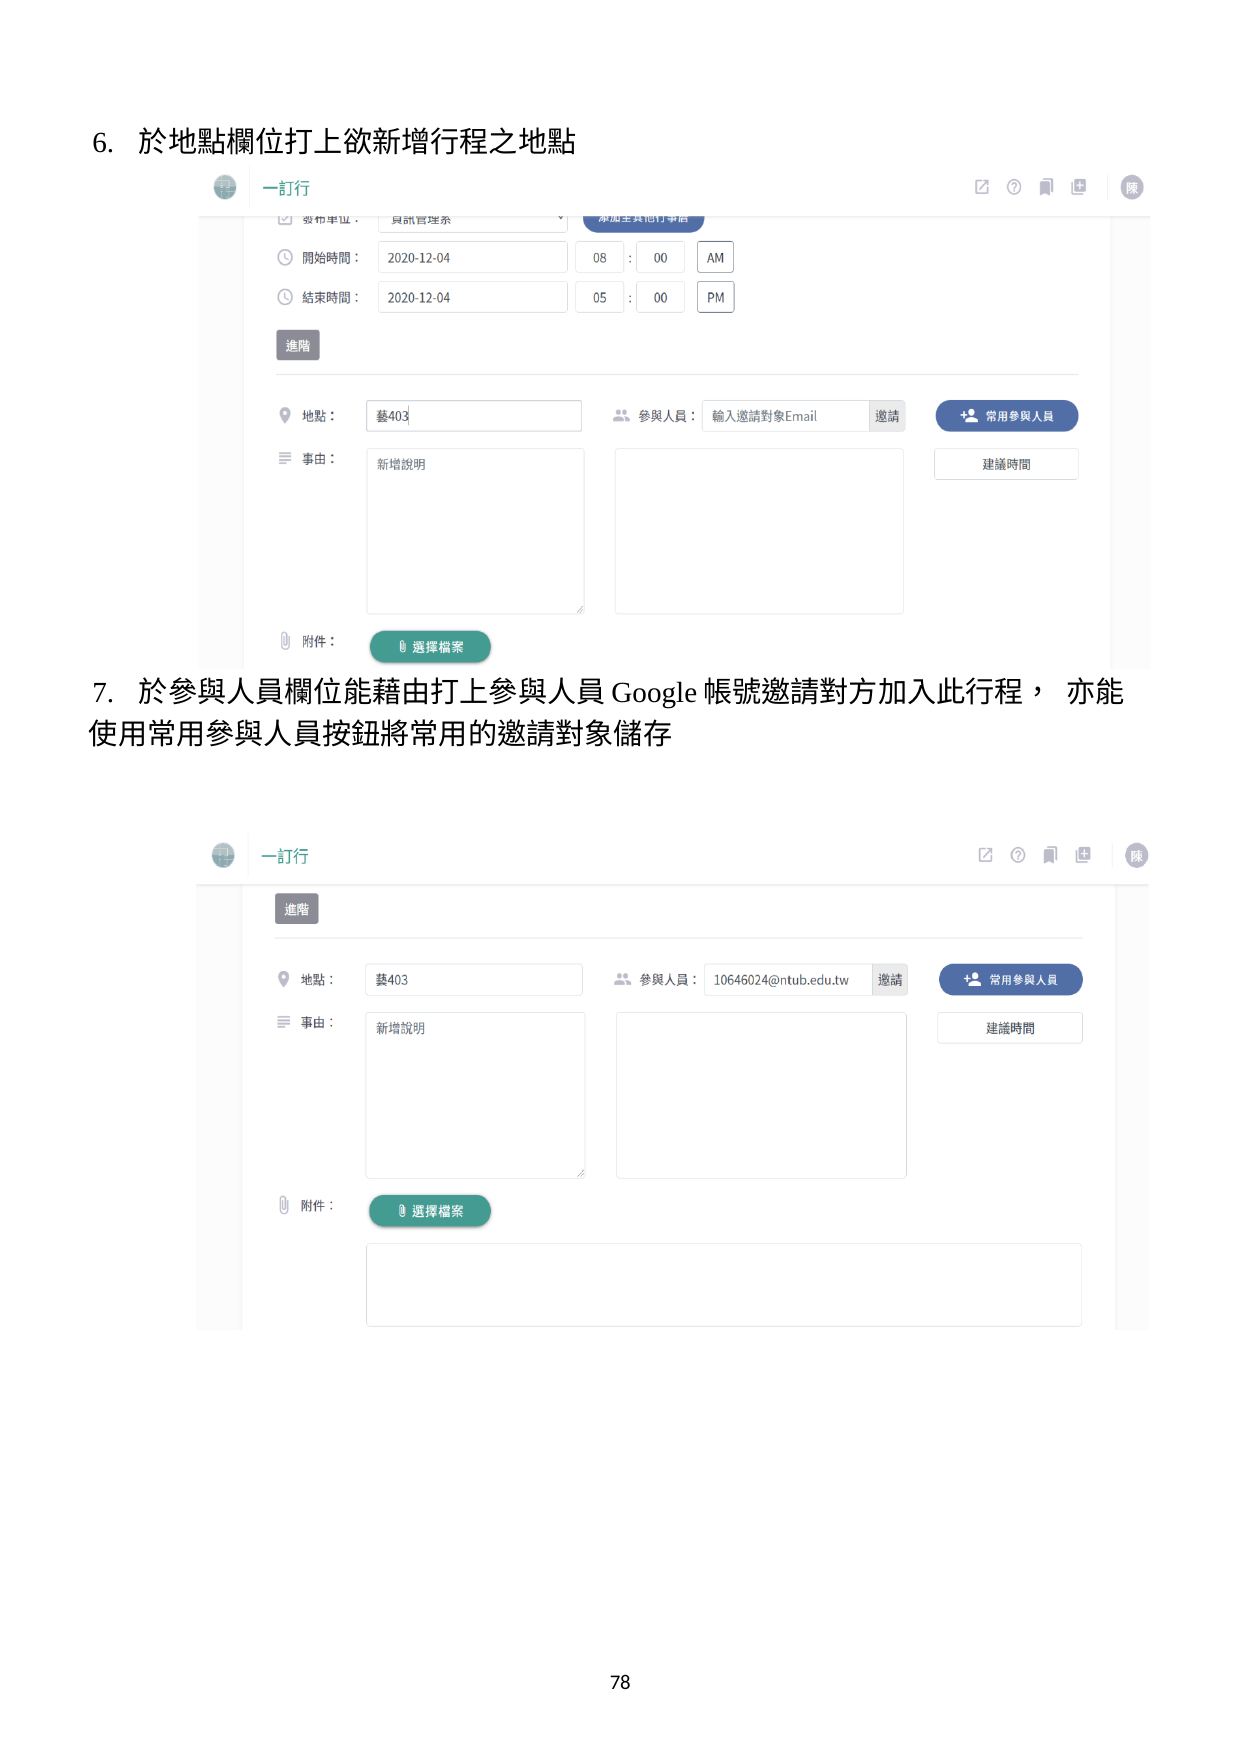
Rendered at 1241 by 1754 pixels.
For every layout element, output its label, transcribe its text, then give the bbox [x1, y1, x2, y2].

list 於地點欄位打上欲新增行程之地點 [89, 119, 1152, 161]
picture [198, 165, 1150, 669]
picture [196, 833, 1149, 1330]
